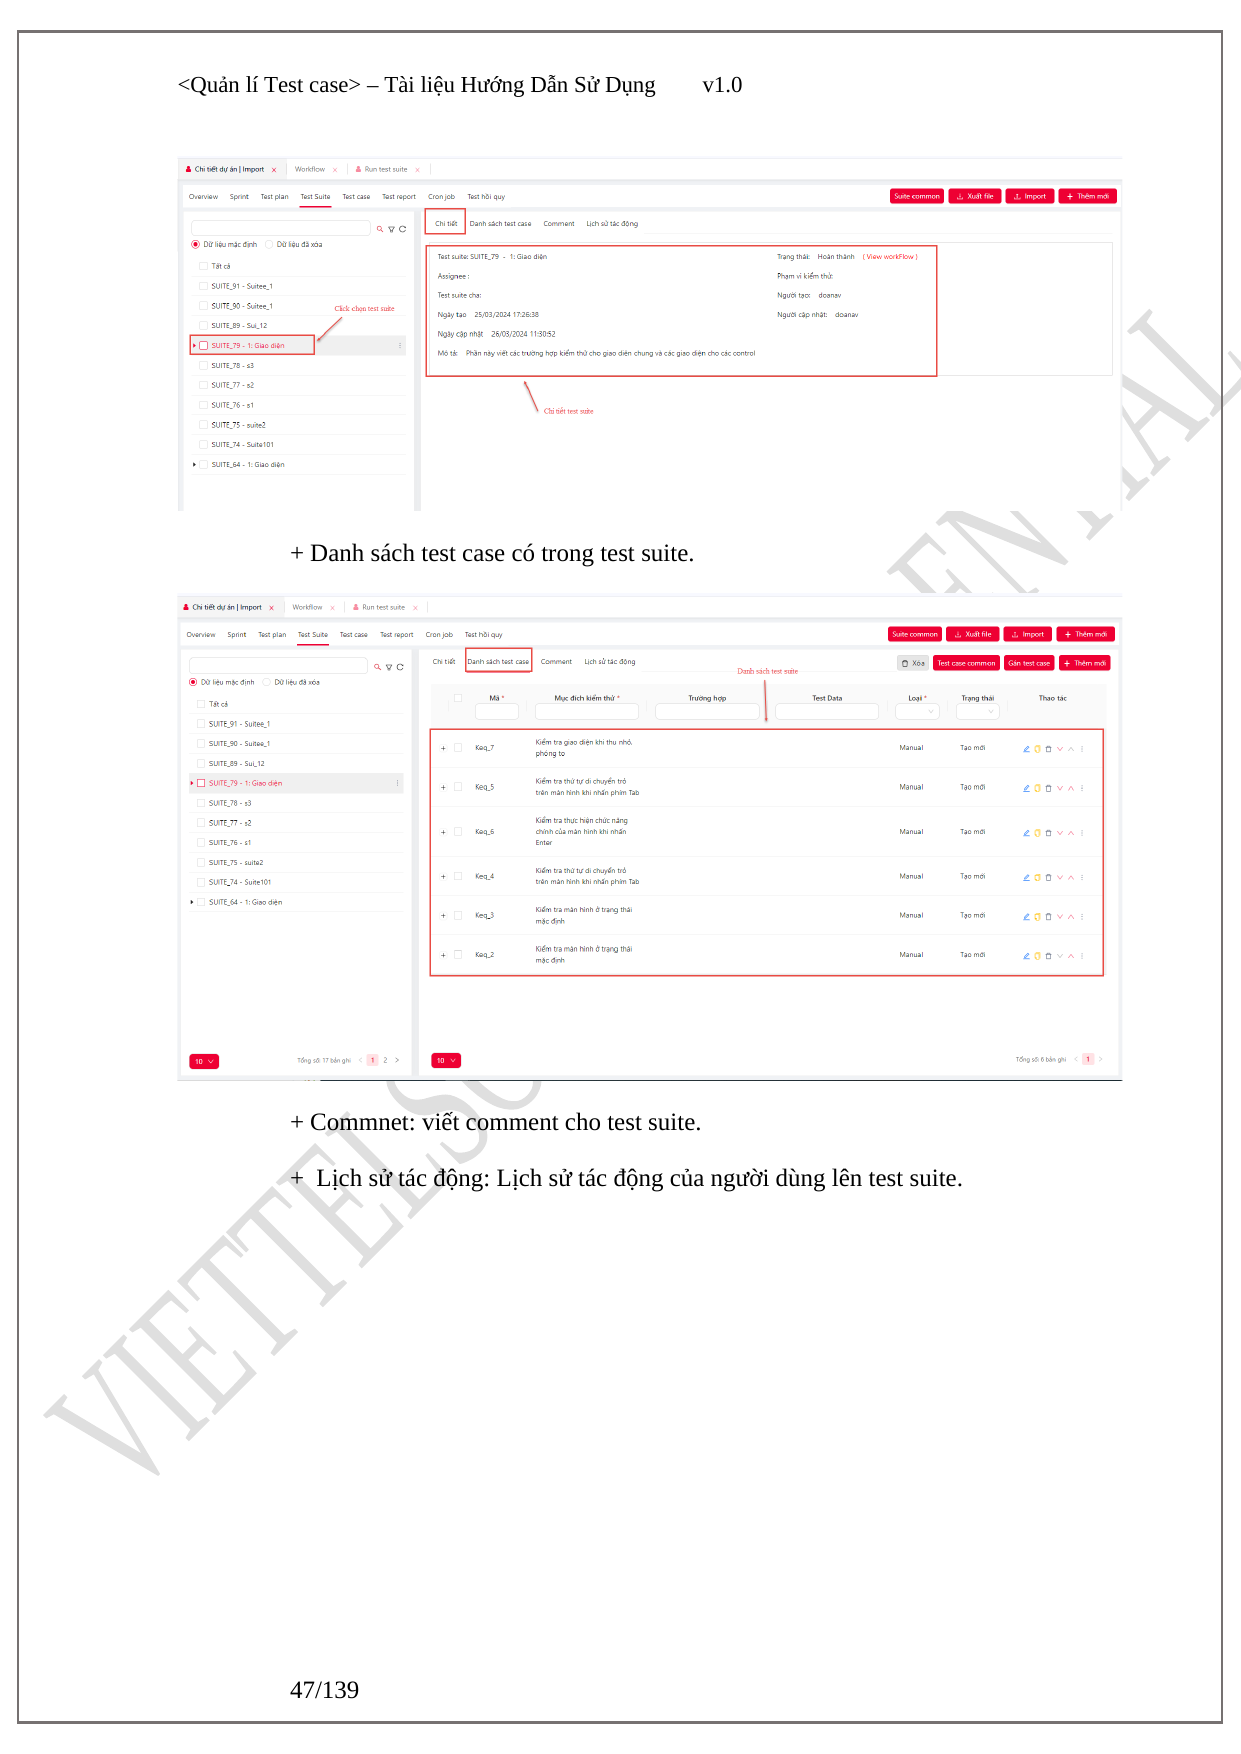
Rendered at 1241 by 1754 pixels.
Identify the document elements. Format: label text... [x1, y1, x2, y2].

text + Danh sách test case có trong test suite. [290, 538, 1121, 566]
text + Commnet: viết comment cho test suite. [290, 1107, 1121, 1136]
text + Lịch sử tác động: Lịch sử tác động của người dùng lên test suite. [290, 1163, 1121, 1192]
picture [177, 156, 1123, 511]
picture [177, 593, 1123, 1081]
